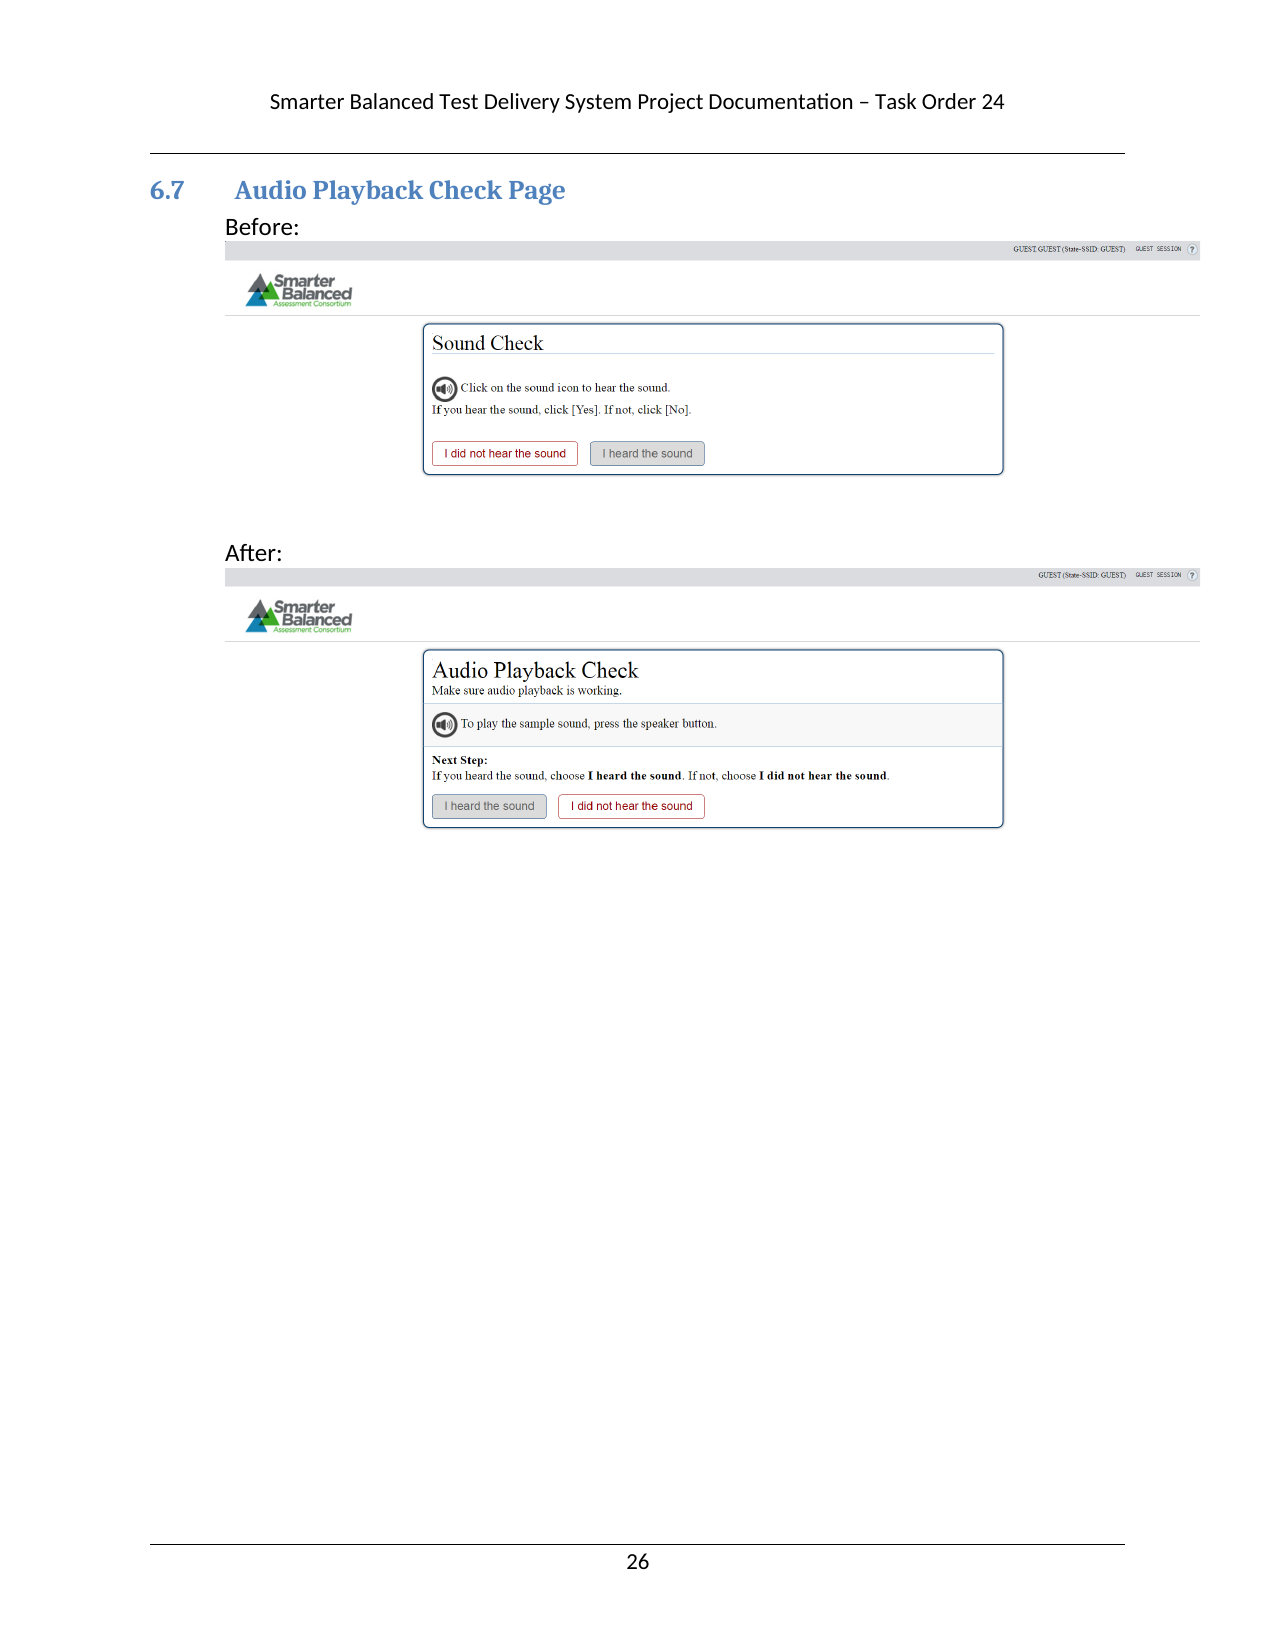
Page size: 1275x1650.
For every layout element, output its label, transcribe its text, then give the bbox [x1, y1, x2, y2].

text After: [225, 538, 1125, 568]
picture [225, 241, 1200, 538]
subtitle Audio Playback Check Page [150, 175, 1125, 206]
text Before: [225, 211, 1125, 241]
picture [225, 568, 1200, 880]
